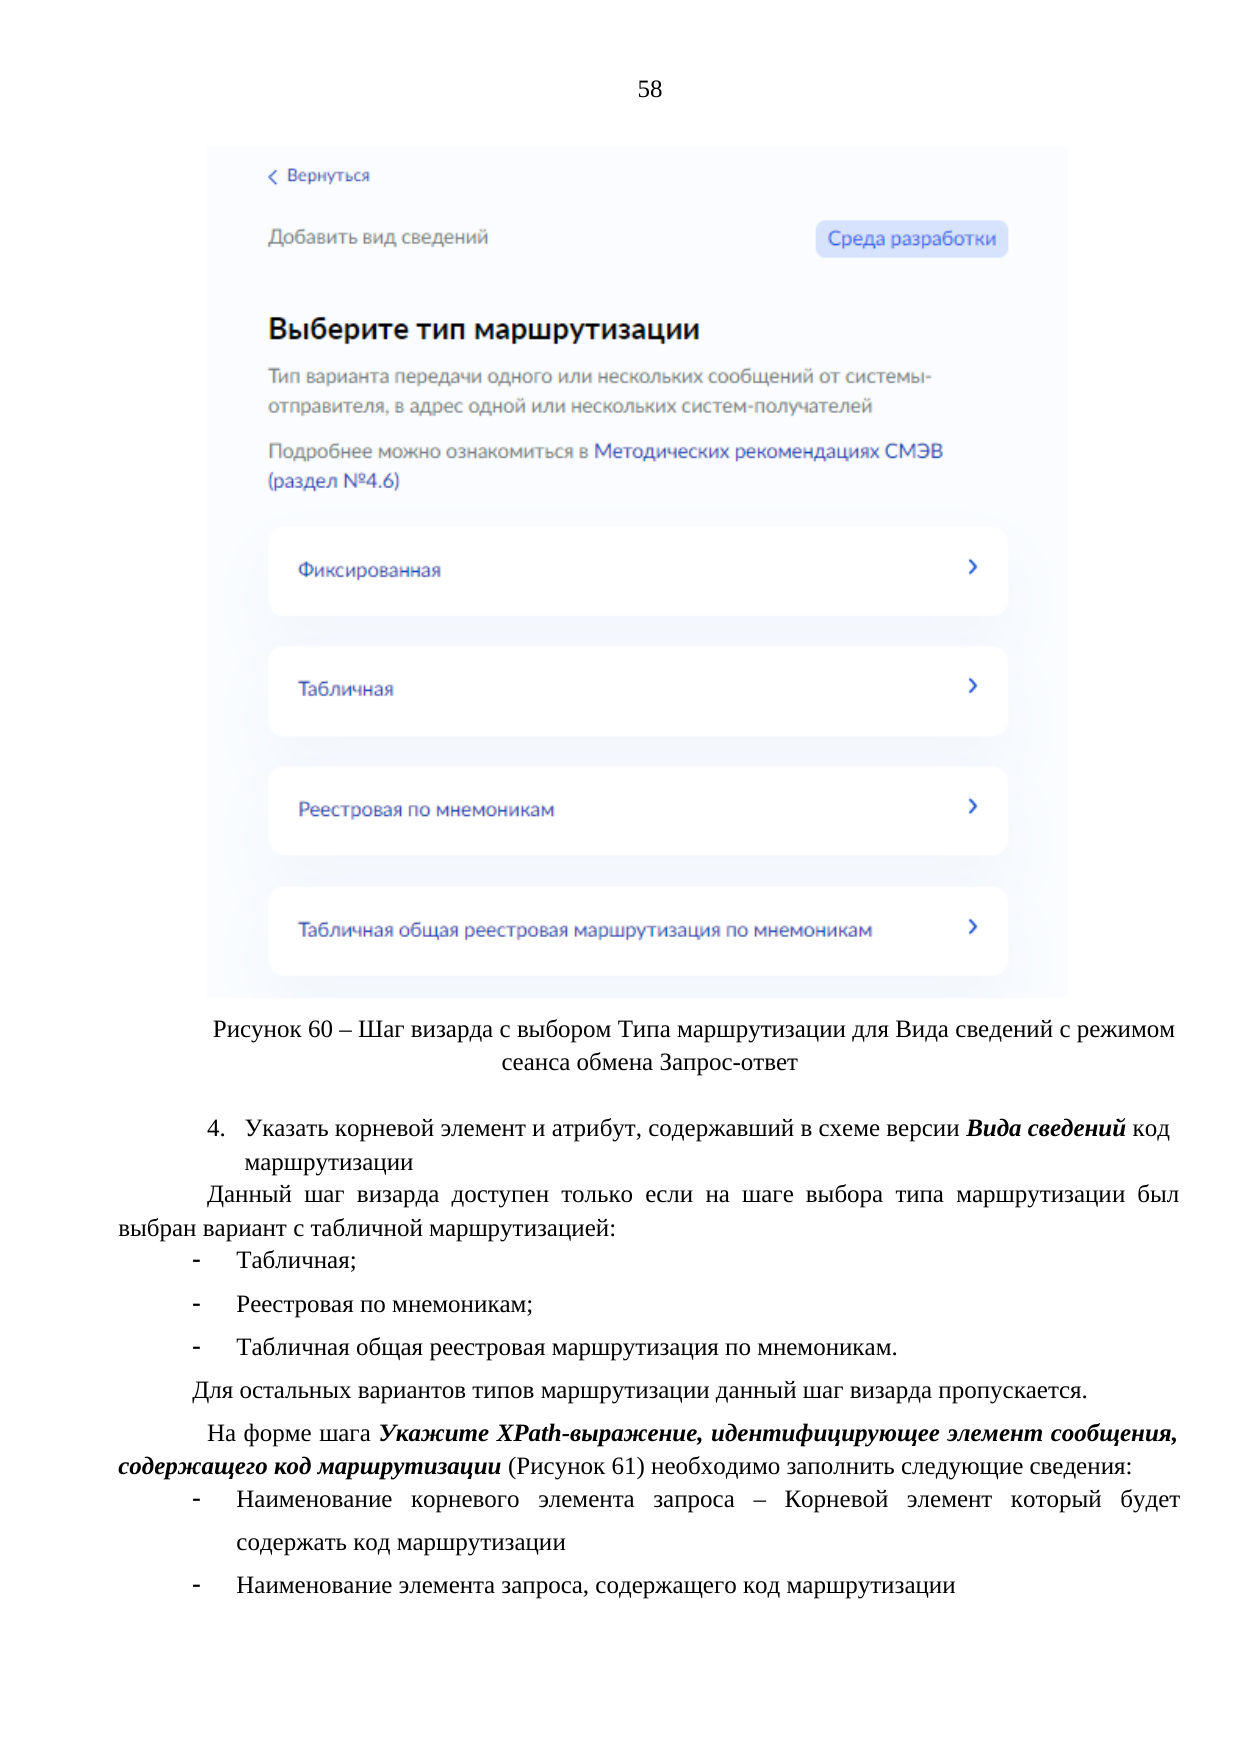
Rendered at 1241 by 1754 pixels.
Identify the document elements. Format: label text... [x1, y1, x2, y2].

text Данный шаг визарда доступен только если на шаге выбора типа маршрутизации был выбран вариант с табличной маршрутизацией: [118, 1179, 1181, 1241]
list Указать корневой элемент и атрибут, содержавший в схеме версии Вида сведений код маршрутизации [207, 1113, 1181, 1175]
text Табличная; [192, 1246, 1181, 1274]
text На форме шага Укажите XPath-выражение, идентифицирующее элемент сообщения, содержащего код маршрутизации (Рисунок 61) необходимо заполнить следующие сведения: [118, 1418, 1181, 1480]
text Наименование элемента запроса, содержащего код маршрутизации [192, 1570, 1181, 1599]
text Наименование корневого элемента запроса – Корневой элемент который будет содержать код маршрутизации [192, 1484, 1181, 1556]
text Реестровая по мнемоникам; [192, 1289, 1181, 1317]
picture [206, 147, 1068, 998]
text Табличная общая реестровая маршрутизация по мнемоникам. [192, 1332, 1181, 1361]
list Для остальных вариантов типов маршрутизации данный шаг визарда пропускается. [192, 1375, 1181, 1404]
